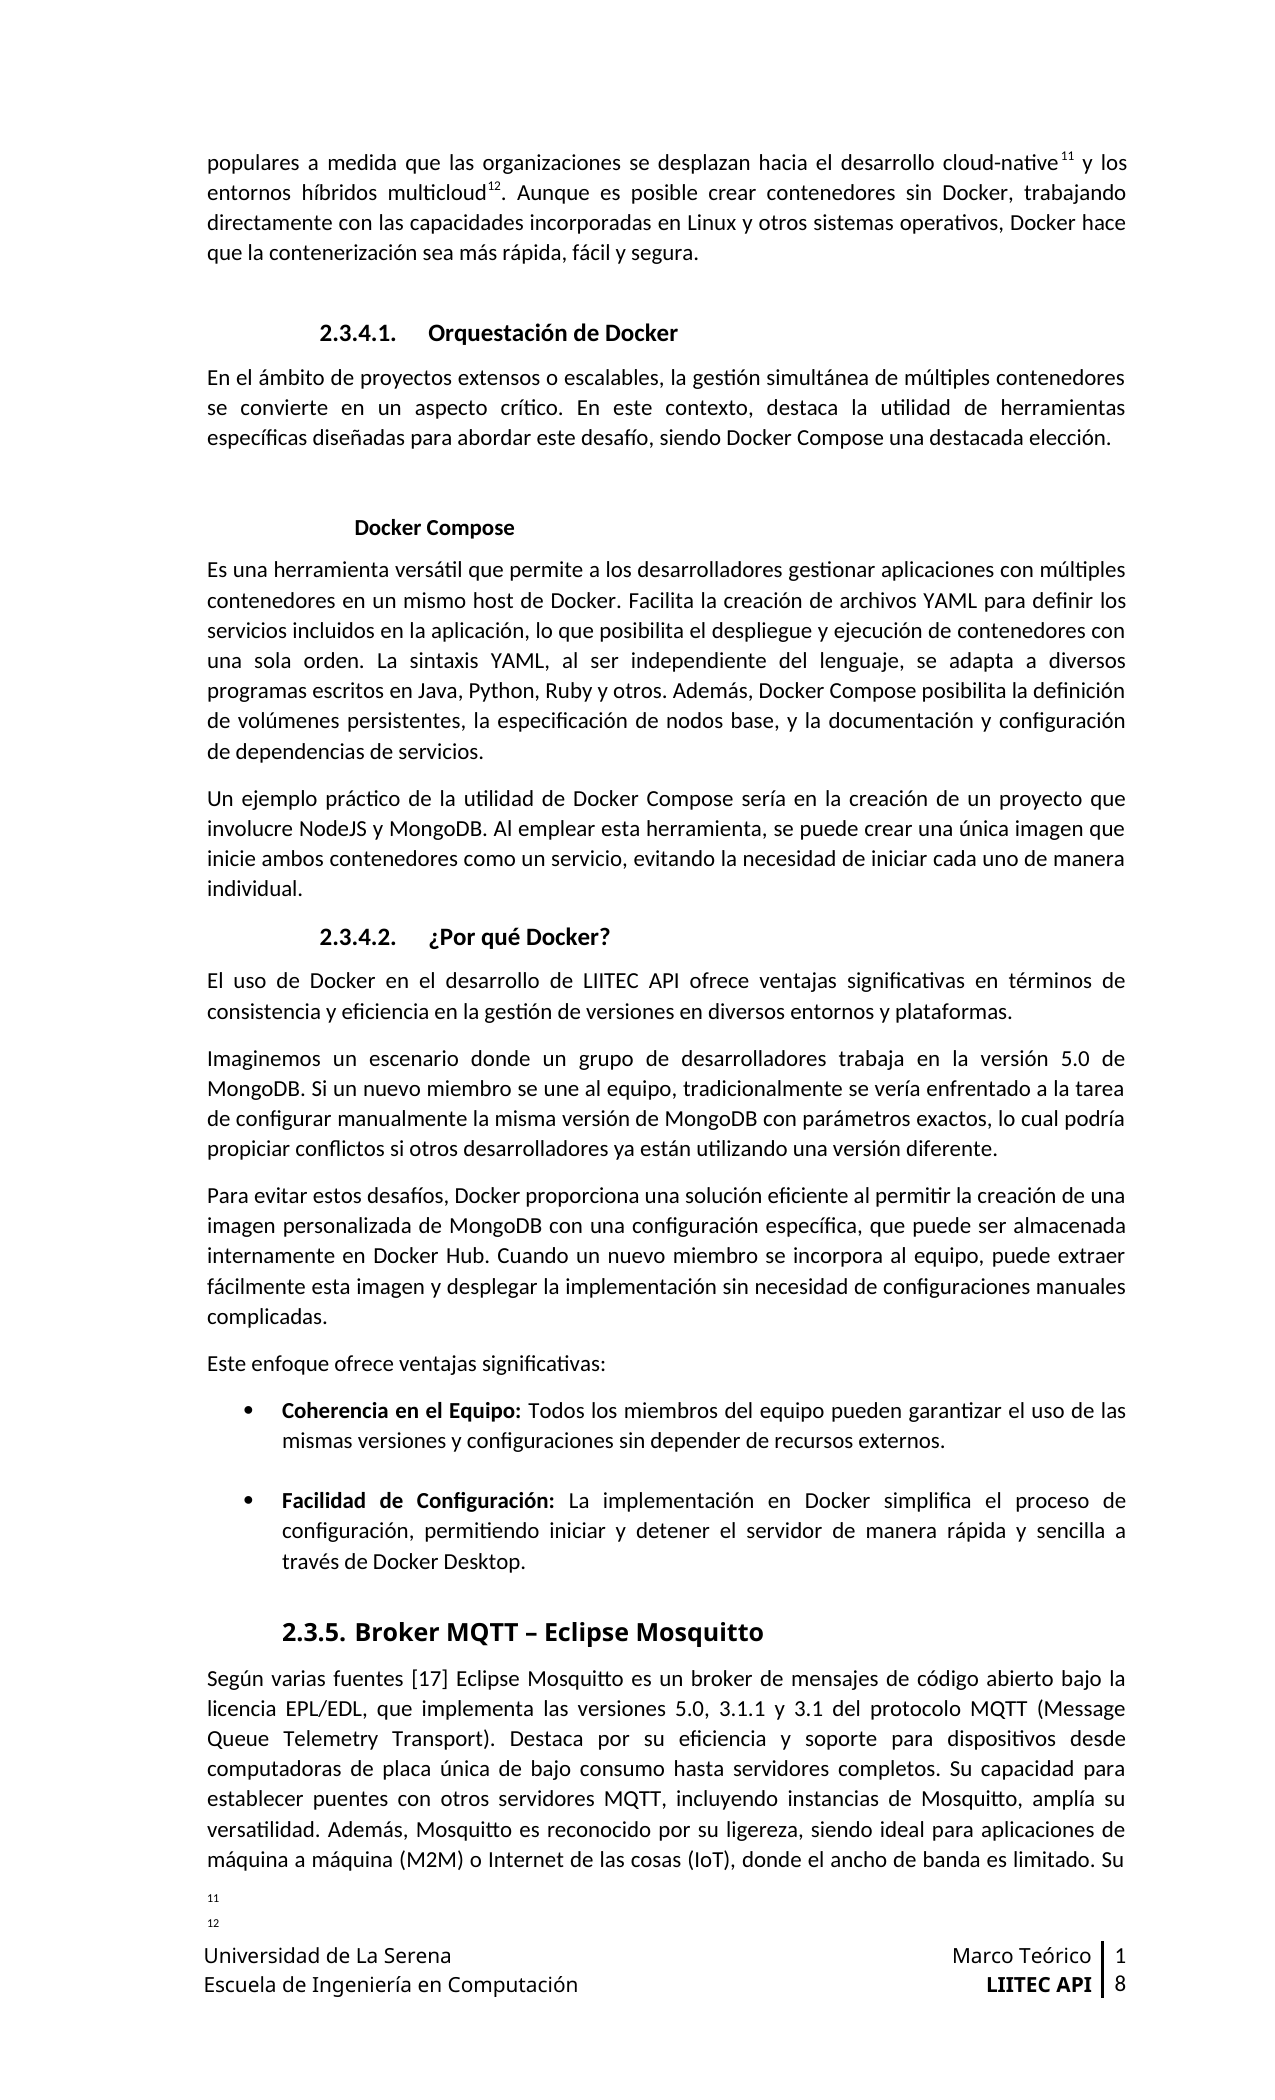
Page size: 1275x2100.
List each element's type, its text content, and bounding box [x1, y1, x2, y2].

subtitle Broker MQTT – Eclipse Mosquitto [282, 1614, 1127, 1648]
text El uso de Docker en el desarrollo de LIITEC API ofrece ventajas significativas en términos de consistencia y eficiencia en la gestión de versiones en diversos entornos y plataformas. [207, 967, 1127, 1025]
text Un ejemplo práctico de la utilidad de Docker Compose sería en la creación de un proyecto que involucre NodeJS y MongoDB. Al emplear esta herramienta, se puede crear una única imagen que inicie ambos contenedores como un servicio, evitando la necesidad de iniciar cada uno de manera individual. [207, 784, 1127, 902]
text Es una herramienta versátil que permite a los desarrolladores gestionar aplicaciones con múltiples contenedores en un mismo host de Docker. Facilita la creación de archivos YAML para definir los servicios incluidos en la aplicación, lo que posibilita el despliegue y ejecución de contenedores con una sola orden. La sintaxis YAML, al ser independiente del lenguaje, se adapta a diversos programas escritos en Java, Python, Ruby y otros. Además, Docker Compose posibilita la definición de volúmenes persistentes, la especificación de nodos base, y la documentación y configuración de dependencias de servicios. [207, 556, 1127, 765]
text Este enfoque ofrece ventajas significativas: [207, 1349, 1127, 1377]
text En el ámbito de proyectos extensos o escalables, la gestión simultánea de múltiples contenedores se convierte en un aspecto crítico. En este contexto, destaca la utilidad de herramientas específicas diseñadas para abordar este desafío, siendo Docker Compose una destacada elección. [207, 363, 1127, 451]
list Coherencia en el Equipo: Todos los miembros del equipo pueden garantizar el uso de las mismas versiones y configuraciones sin depender de recursos externos. [244, 1396, 1127, 1454]
subtitle ¿Por qué Docker? [319, 921, 1127, 952]
subtitle Docker Compose [281, 513, 1127, 541]
list Facilidad de Configuración: La implementación en Docker simplifica el proceso de configuración, permitiendo iniciar y detener el servidor de manera rápida y sencilla a través de Docker Desktop. [244, 1486, 1127, 1575]
text populares a medida que las organizaciones se desplazan hacia el desarrollo cloud-native y los entornos híbridos multicloud. Aunque es posible crear contenedores sin Docker, trabajando directamente con las capacidades incorporadas en Linux y otros sistemas operativos, Docker hace que la contenerización sea más rápida, fácil y segura. [207, 148, 1127, 266]
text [207, 1664, 1127, 1873]
subtitle Orquestación de Docker [319, 317, 1127, 348]
text Imaginemos un escenario donde un grupo de desarrolladores trabaja en la versión 5.0 de MongoDB. Si un nuevo miembro se une al equipo, tradicionalmente se vería enfrentado a la tarea de configurar manualmente la misma versión de MongoDB con parámetros exactos, lo cual podría propiciar conflictos si otros desarrolladores ya están utilizando una versión diferente. [207, 1044, 1127, 1162]
text Para evitar estos desafíos, Docker proporciona una solución eficiente al permitir la creación de una imagen personalizada de MongoDB con una configuración específica, que puede ser almacenada internamente en Docker Hub. Cuando un nuevo miembro se incorpora al equipo, puede extraer fácilmente esta imagen y desplegar la implementación sin necesidad de configuraciones manuales complicadas. [207, 1181, 1127, 1330]
